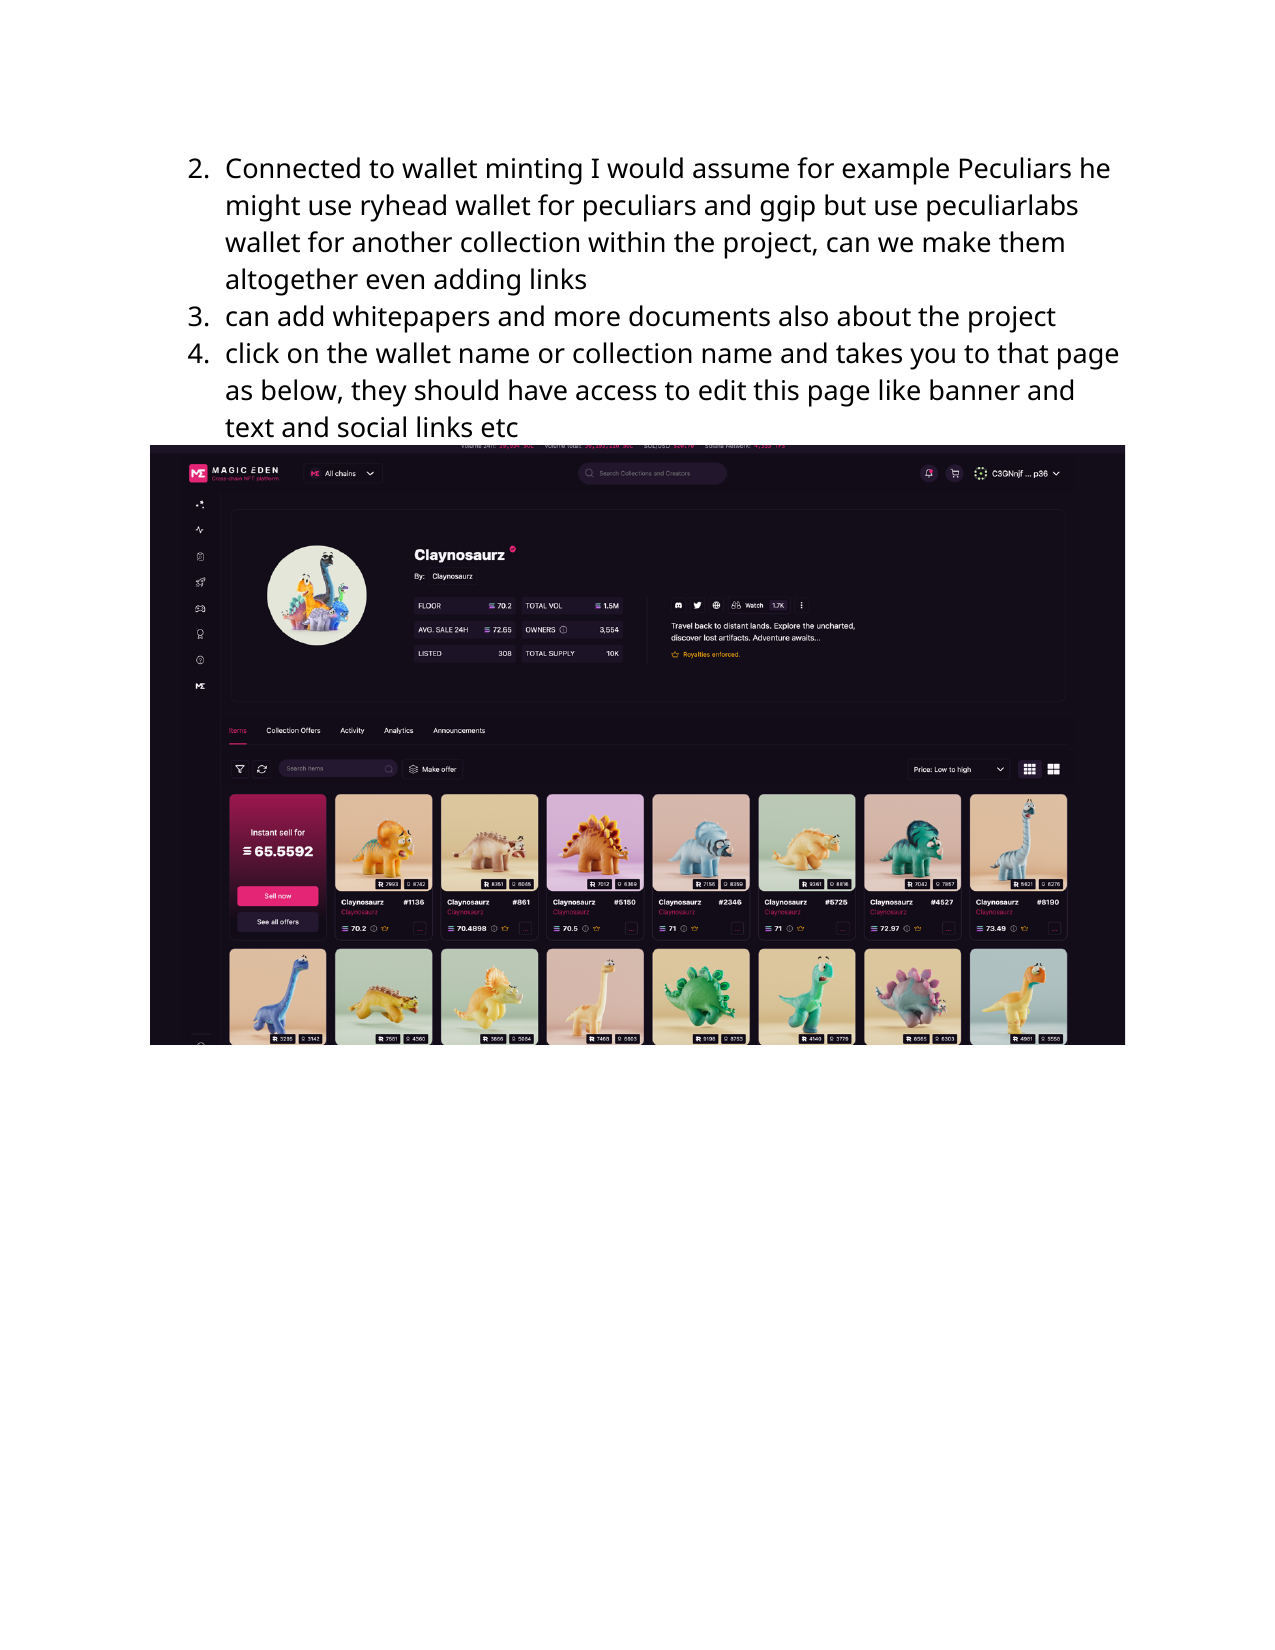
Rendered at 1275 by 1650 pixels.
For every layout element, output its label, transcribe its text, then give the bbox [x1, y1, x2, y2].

list click on the wallet name or collection name and takes you to that page as below, they should have access to edit this page like banner and text and social links etc [187, 334, 1125, 445]
list can add whitepapers and more documents also about the project [187, 297, 1125, 334]
list Connected to wallet minting I would assume for example Peculiars he might use ryhead wallet for peculiars and ggip but use peculiarlabs wallet for another collection within the project, can we make them altogether even adding links [187, 150, 1125, 297]
picture [150, 445, 1125, 1045]
